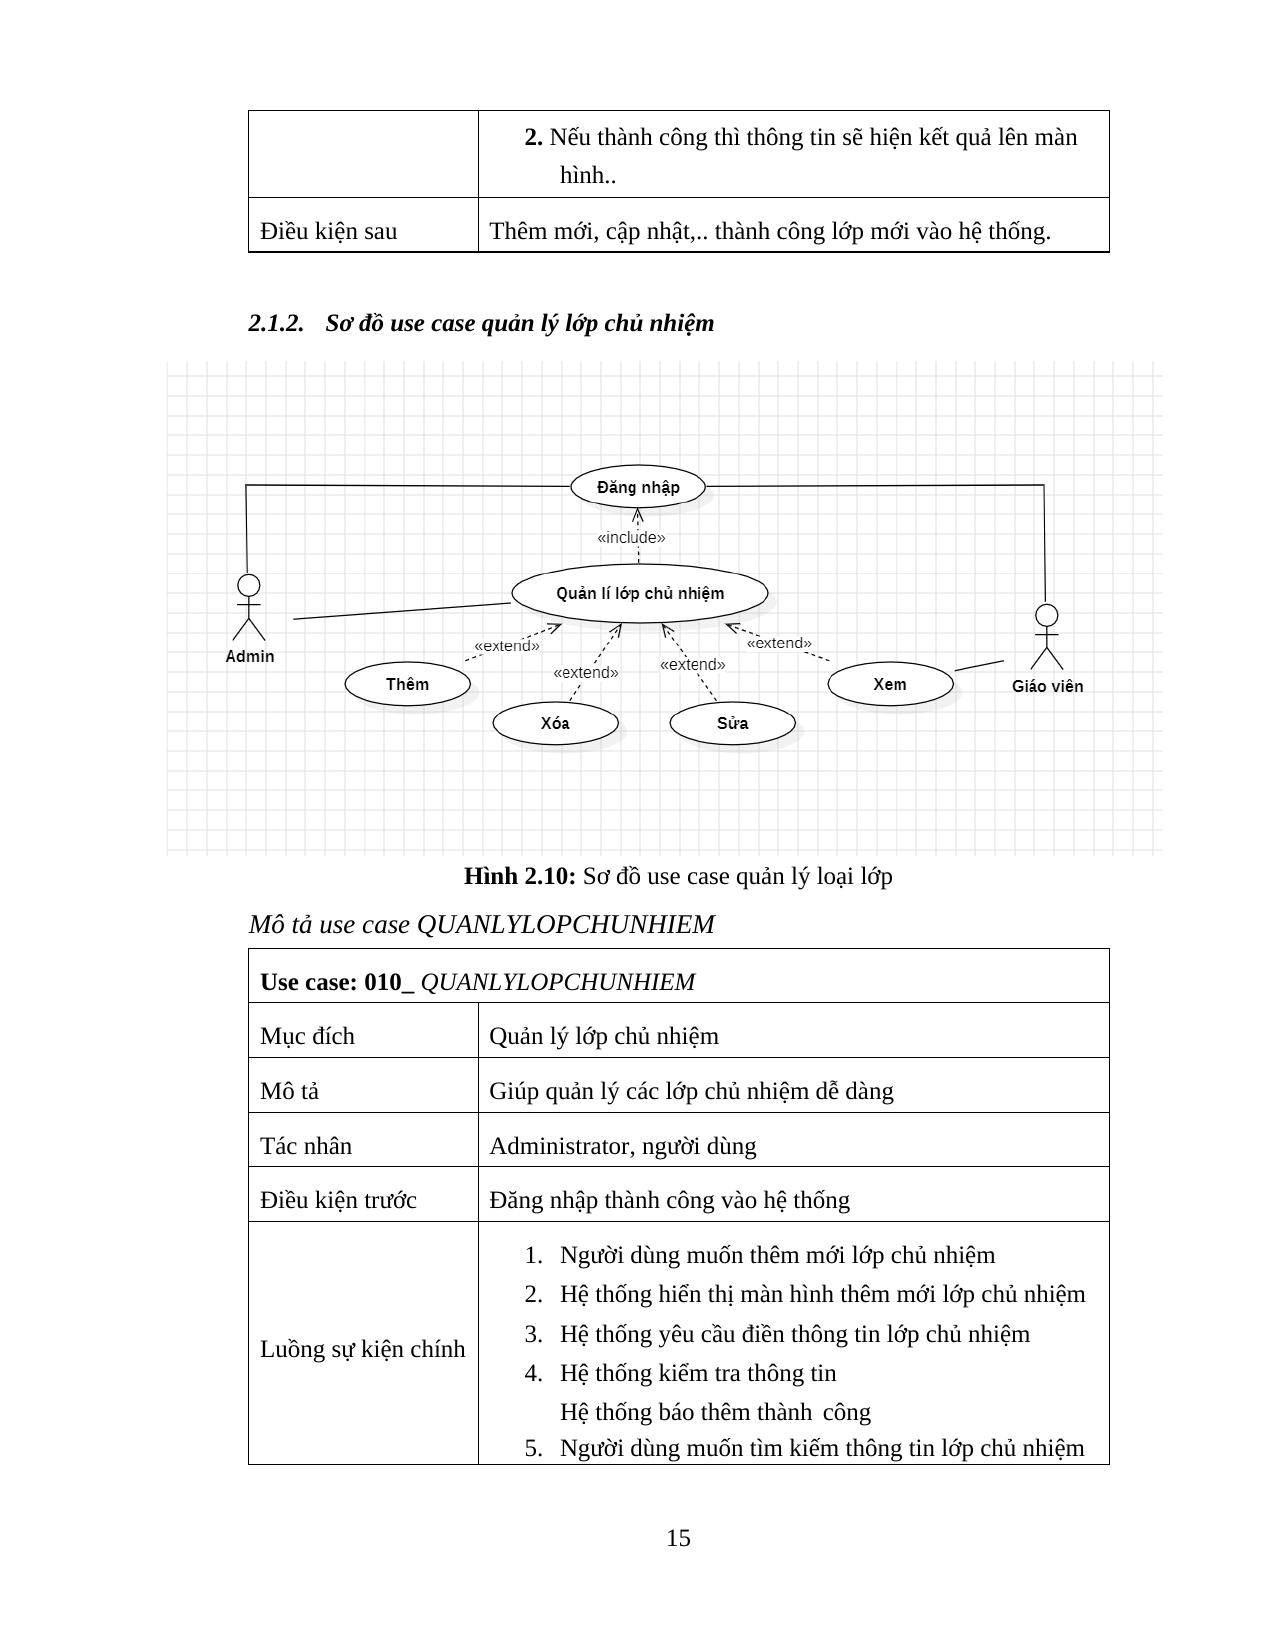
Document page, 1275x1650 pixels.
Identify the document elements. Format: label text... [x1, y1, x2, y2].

table_cell Mục đích [249, 1003, 478, 1057]
table_cell Thêm mới, cập nhật,.. thành công lớp mới vào hệ thống. [479, 198, 1109, 251]
picture [166, 361, 1163, 856]
table_cell Người dùng muốn thêm mới lớp chủ nhiệm Hệ thống hiển thị màn hình thêm mới lớp chủ nhiệm Hệ thống yêu cầu điền thông tin lớp chủ nhiệm Hệ thống kiểm tra thông tin Hệ thống báo thêm thành công Người dùng muốn tìm kiếm thông tin lớp chủ nhiệm [479, 1222, 1109, 1464]
table_header 2. Nếu thành công thì thông tin sẽ hiện kết quả lên màn hình.. [479, 111, 1109, 197]
table_cell Luồng sự kiện chính [249, 1222, 478, 1464]
table_cell Điều kiện sau [249, 198, 478, 251]
subtitle Sơ đồ use case quản lý lớp chủ nhiệm [248, 308, 1162, 337]
table_cell Administrator, người dùng [479, 1113, 1109, 1166]
table_header Use case: 010_ QUANLYLOPCHUNHIEM [249, 949, 1109, 1002]
table_header [249, 111, 478, 197]
table_cell Đăng nhập thành công vào hệ thống [479, 1167, 1109, 1221]
table_cell Điều kiện trước [249, 1167, 478, 1221]
table_cell Quản lý lớp chủ nhiệm [479, 1003, 1109, 1057]
text Hình 2.10: Sơ đồ use case quản lý loại lớp [443, 861, 913, 890]
table_cell Tác nhân [249, 1113, 478, 1166]
subtitle Mô tả use case QUANLYLOPCHUNHIEM [248, 908, 1162, 939]
table_cell Mô tả [249, 1058, 478, 1112]
table_cell Giúp quản lý các lớp chủ nhiệm dễ dàng [479, 1058, 1109, 1112]
